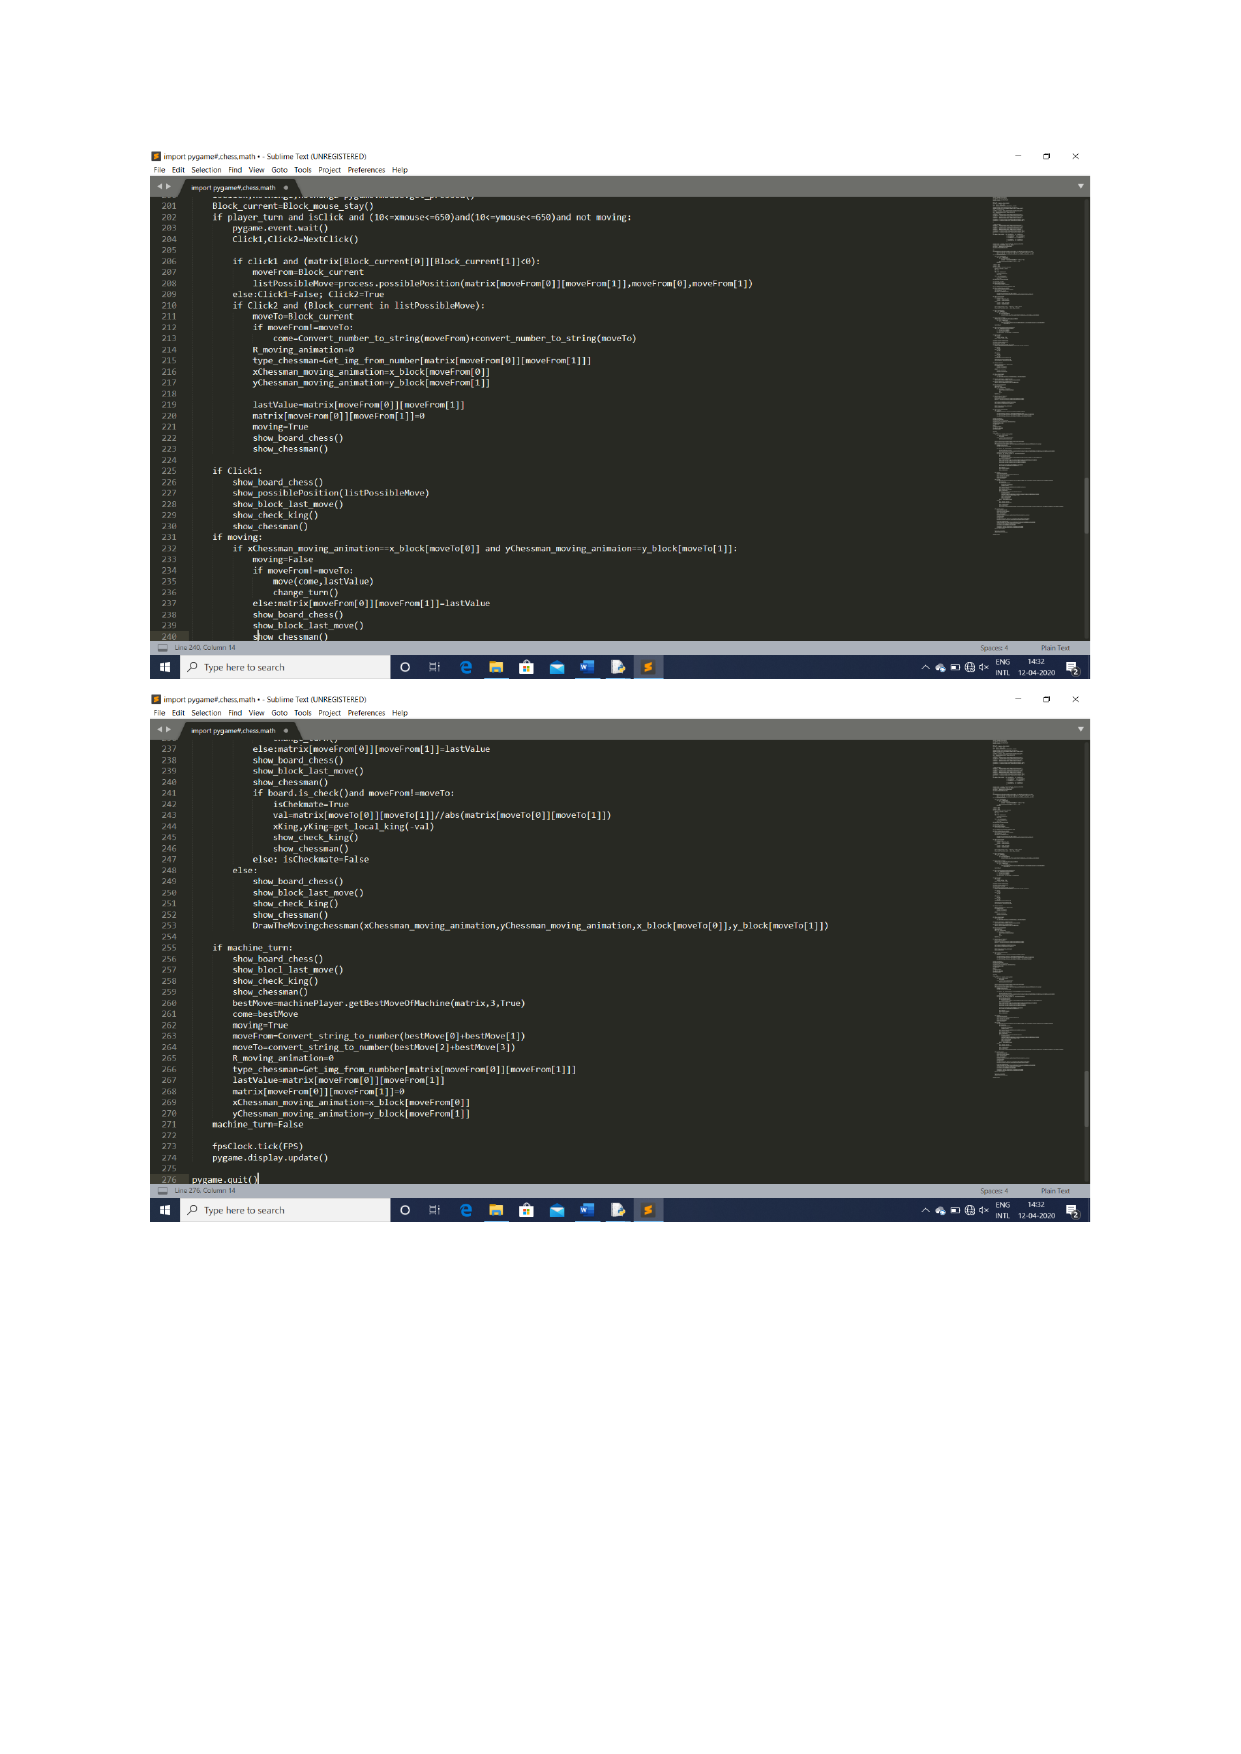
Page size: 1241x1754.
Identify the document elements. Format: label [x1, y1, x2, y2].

picture [150, 692, 1091, 1222]
picture [150, 150, 1091, 679]
